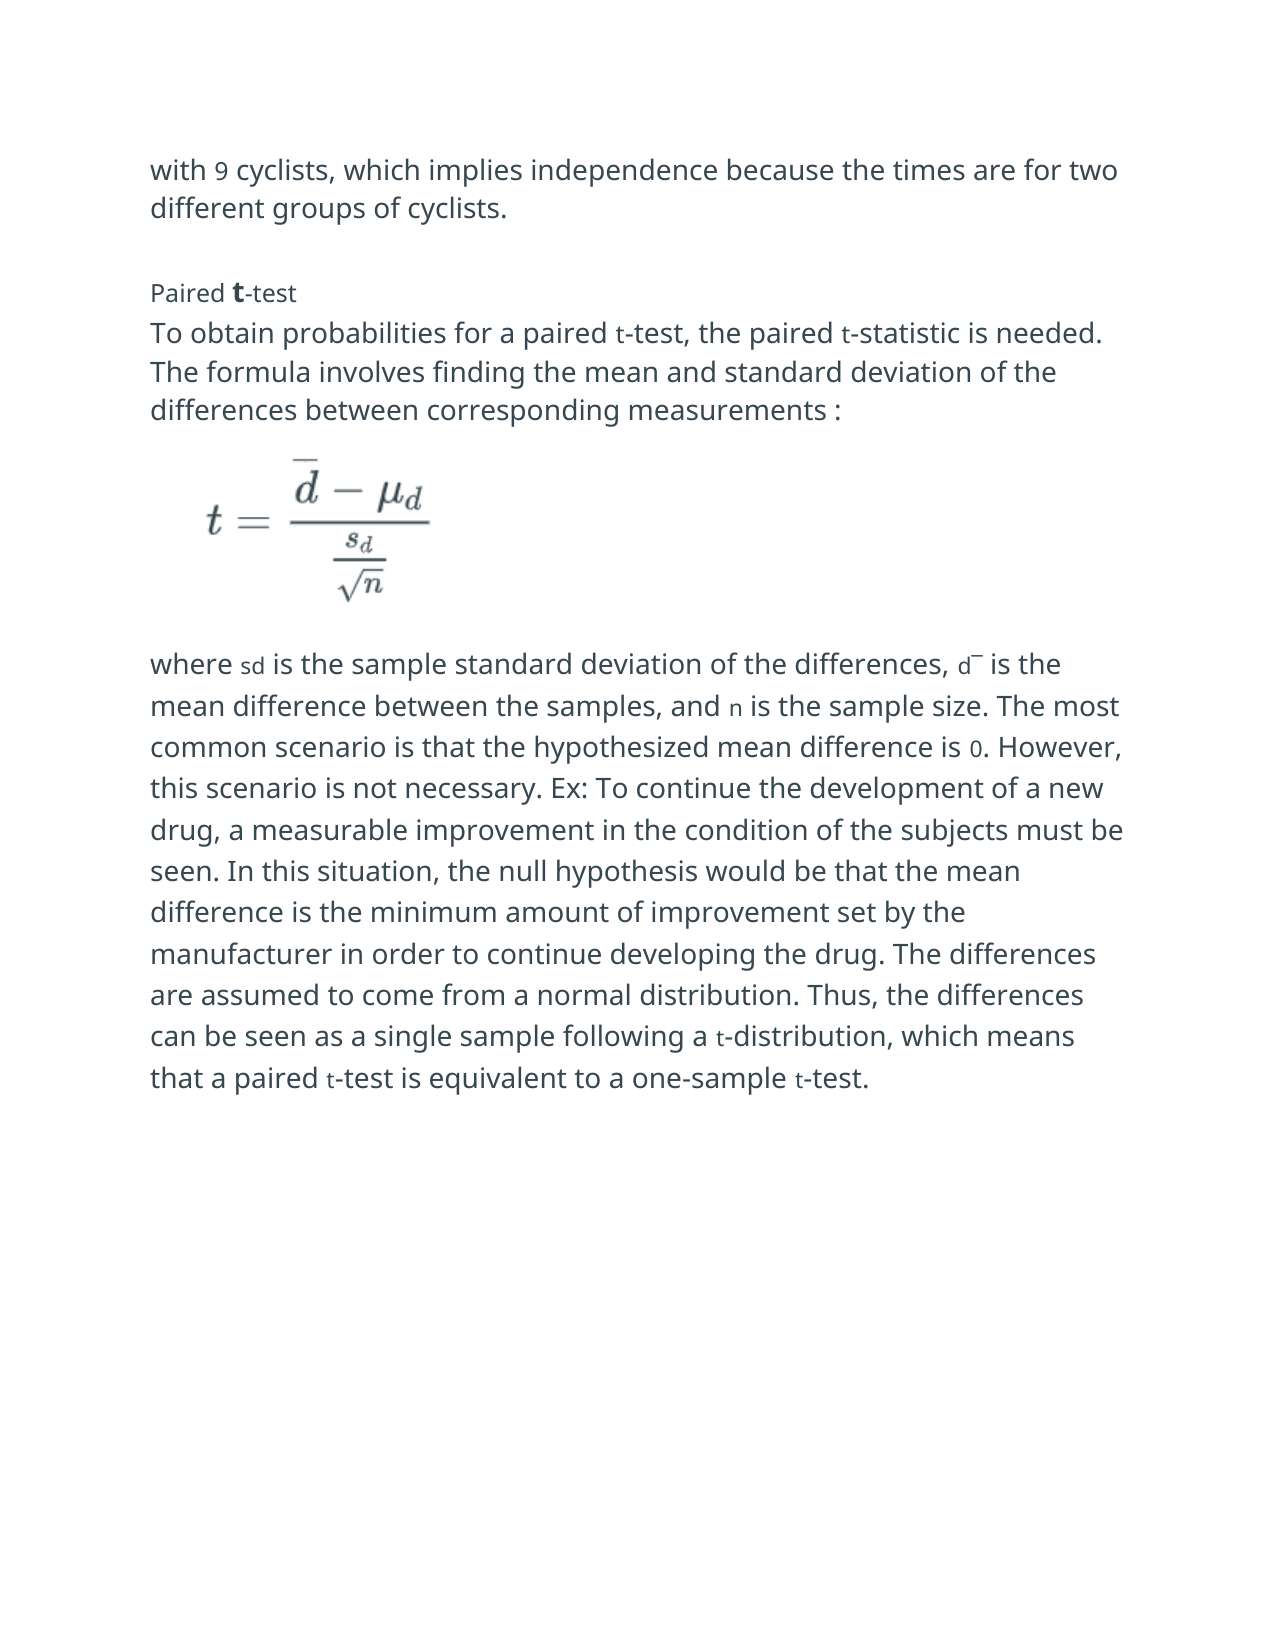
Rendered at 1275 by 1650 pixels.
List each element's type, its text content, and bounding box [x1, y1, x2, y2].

subtitle Paired t-test [150, 271, 1125, 311]
text To obtain probabilities for a paired t-test, the paired t-statistic is needed. The formula involves finding the mean and standard deviation of the differences between corresponding measurements : [150, 314, 1125, 429]
text where sd is the sample standard deviation of the differences, d¯ is the mean difference between the samples, and n is the sample size. The most common scenario is that the hypothesized mean difference is 0. However, this scenario is not necessary. Ex: To continue the development of a new drug, a measurable improvement in the condition of the subjects must be seen. In this situation, the null hypothesis would be that the mean difference is the minimum amount of improvement set by the manufacturer in order to continue developing the drug. The differences are assumed to come from a normal distribution. Thus, the differences can be seen as a single sample following a t-distribution, which means that a paired t-test is equivalent to a one-sample t-test. [150, 644, 1125, 1096]
picture [150, 428, 504, 626]
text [150, 150, 1125, 227]
